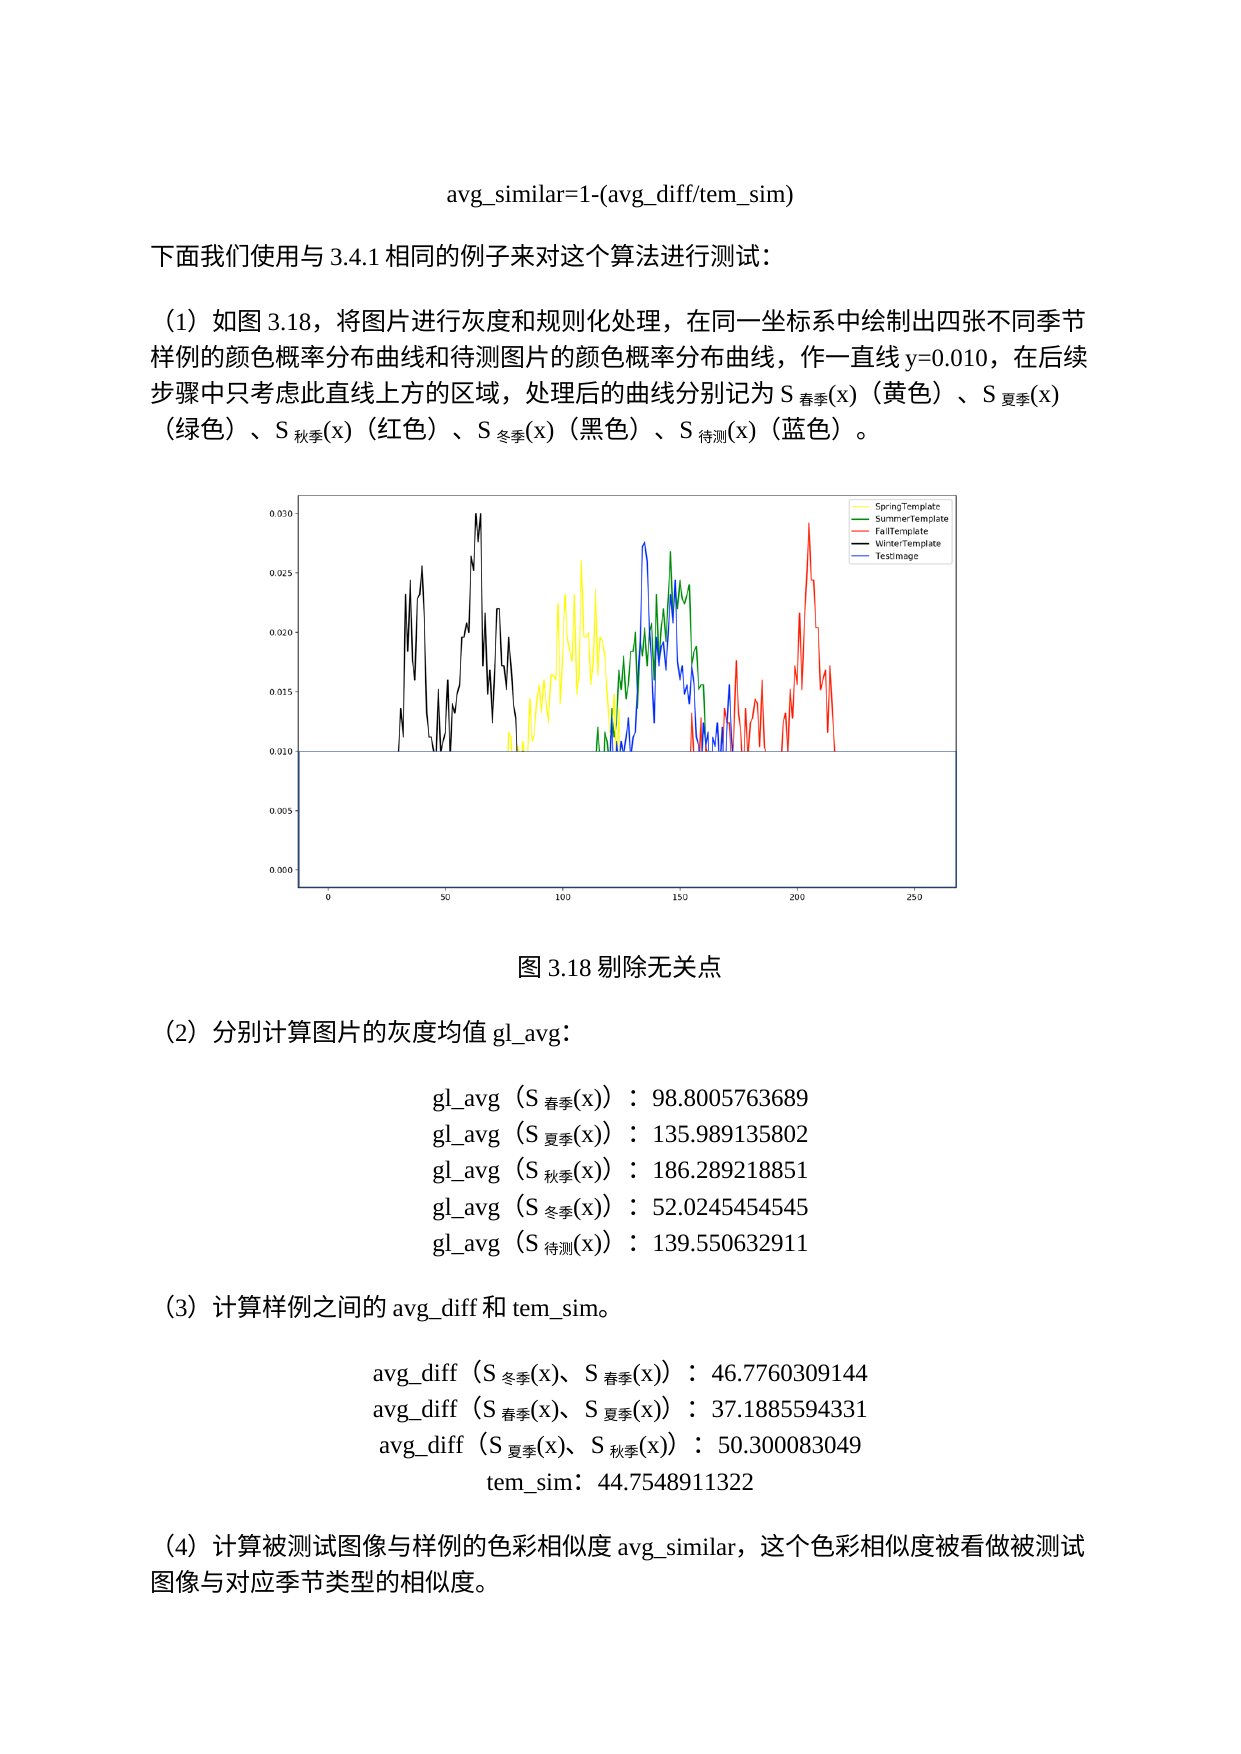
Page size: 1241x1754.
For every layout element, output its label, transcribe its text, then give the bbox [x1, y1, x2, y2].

text gl_avg（S冬季(x)）：52.0245454545 [150, 1186, 1090, 1222]
text （1）如图3.18，将图片进行灰度和规则化处理，在同一坐标系中绘制出四张不同季节样例的颜色概率分布曲线和待测图片的颜色概率分布曲线，作一直线y=0.010，在后续步骤中只考虑此直线上方的区域，处理后的曲线分别记为S春季(x)（黄色）、S夏季(x)（绿色）、S秋季(x)（红色）、S冬季(x)（黑色）、S待测(x)（蓝色）。 [150, 301, 1090, 446]
text avg_diff（S冬季(x)、S春季(x)）：46.7760309144 [150, 1352, 1090, 1389]
text gl_avg（S秋季(x)）：186.289218851 [150, 1150, 1090, 1186]
text gl_avg（S待测(x)）：139.550632911 [150, 1222, 1090, 1259]
text avg_diff（S夏季(x)、S秋季(x)）：50.300083049 [150, 1425, 1090, 1461]
text tem_sim：44.7548911322 [150, 1461, 1090, 1497]
text （4）计算被测试图像与样例的色彩相似度avg_similar，这个色彩相似度被看做被测试图像与对应季节类型的相似度。 [150, 1526, 1090, 1599]
text 下面我们使用与3.4.1相同的例子来对这个算法进行测试： [150, 236, 1090, 272]
text gl_avg（S春季(x)）：98.8005763689 [150, 1077, 1090, 1114]
text （2）分别计算图片的灰度均值gl_avg： [150, 1012, 1090, 1049]
text gl_avg（S夏季(x)）：135.989135802 [150, 1114, 1090, 1150]
picture [255, 475, 986, 919]
text avg_diff（S春季(x)、S夏季(x)）：37.1885594331 [150, 1389, 1090, 1425]
text 图3.18 剔除无关点 [150, 947, 1090, 984]
text （3）计算样例之间的avg_diff和tem_sim。 [150, 1287, 1090, 1324]
text avg_similar=1-(avg_diff/tem_sim) [150, 179, 1090, 207]
